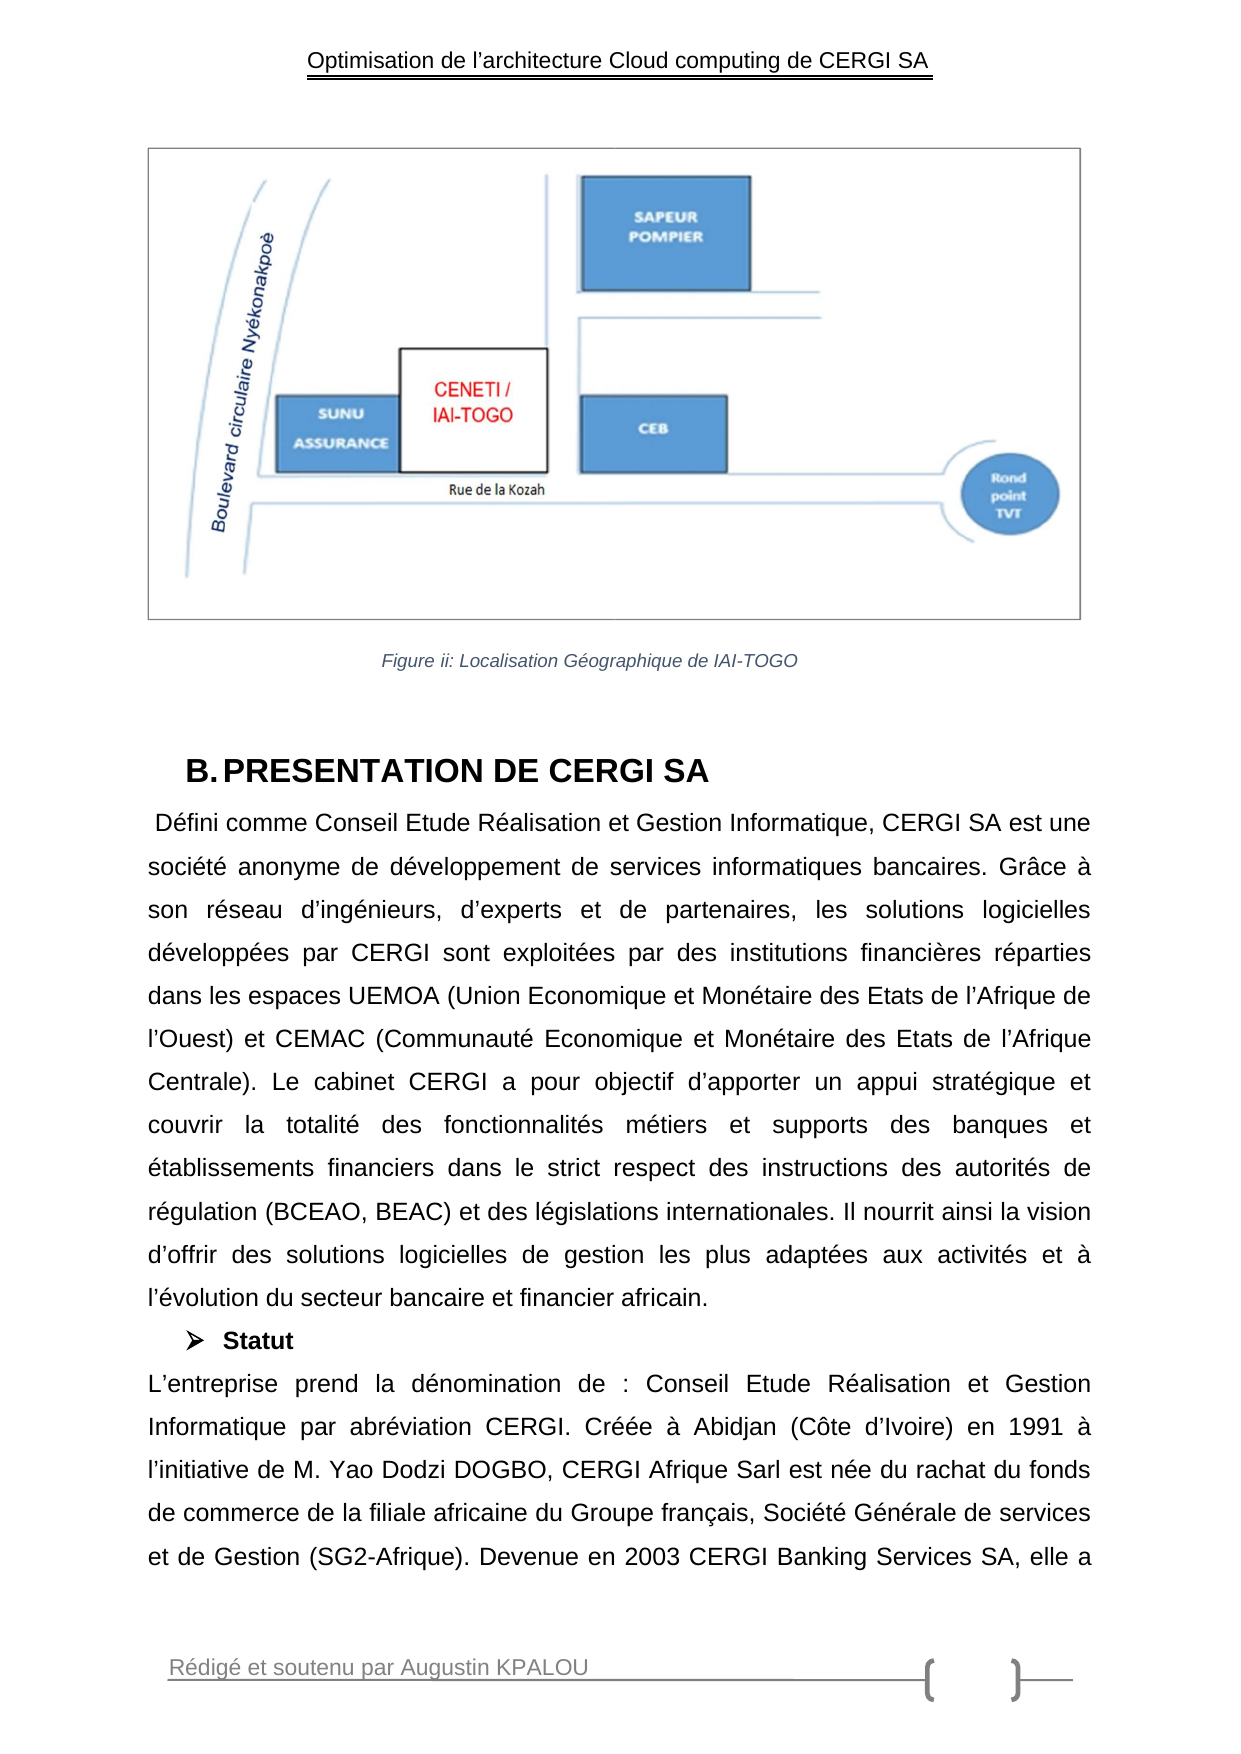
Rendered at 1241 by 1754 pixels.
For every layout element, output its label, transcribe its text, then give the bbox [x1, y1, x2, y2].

list Statut [185, 1326, 1093, 1355]
subtitle PRESENTATION DE CERGI SA [185, 751, 1093, 789]
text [148, 1369, 1093, 1570]
picture [149, 149, 1079, 618]
text Défini comme Conseil Etude Réalisation et Gestion Informatique, CERGI SA est une société anonyme de développement de services informatiques bancaires. Grâce à son réseau d’ingénieurs, d’experts et de partenaires, les solutions logicielles développées par CERGI sont exploitées par des institutions financières réparties dans les espaces UEMOA (Union Economique et Monétaire des Etats de l’Afrique de l’Ouest) et CEMAC (Communauté Economique et Monétaire des Etats de l’Afrique Centrale). Le cabinet CERGI a pour objectif d’apporter un appui stratégique et couvrir la totalité des fonctionnalités métiers et supports des banques et établissements financiers dans le strict respect des instructions des autorités de régulation (BCEAO, BEAC) et des législations internationales. Il nourrit ainsi la vision d’offrir des solutions logicielles de gestion les plus adaptées aux activités et à l’évolution du secteur bancaire et financier africain. [148, 808, 1093, 1311]
text Figure ii: Localisation Géographique de IAI-TOGO [148, 650, 1093, 671]
